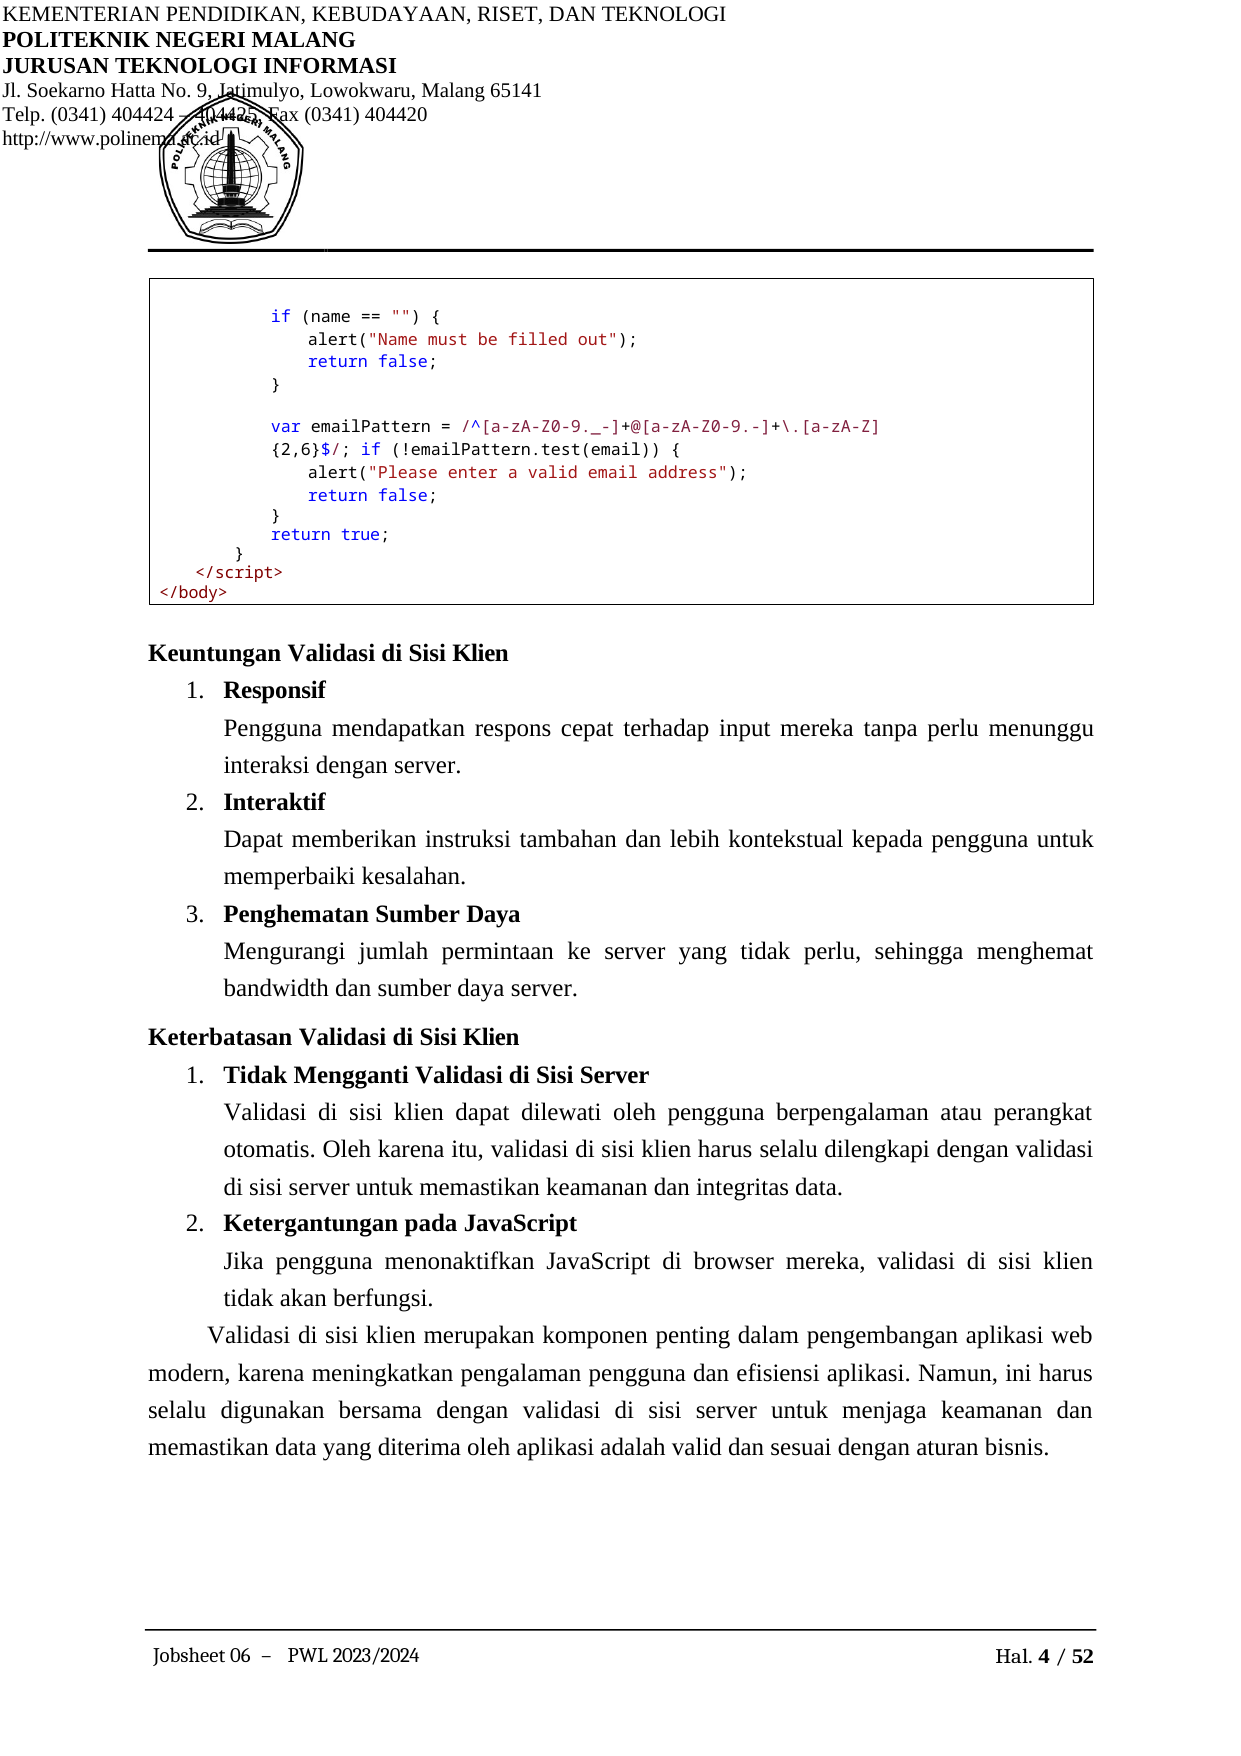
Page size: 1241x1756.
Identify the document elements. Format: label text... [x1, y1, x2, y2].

text Validasi di sisi klien merupakan komponen penting dalam pengembangan aplikasi web modern, karena meningkatkan pengalaman pengguna dan efisiensi aplikasi. Namun, ini harus selalu digunakan bersama dengan validasi di sisi server untuk menjaga keamanan dan memastikan data yang diterima oleh aplikasi adalah valid dan sesuai dengan aturan bisnis. [148, 1321, 1094, 1461]
text Pengguna mendapatkan respons cepat terhadap input mereka tanpa perlu menunggu interaksi dengan server. [223, 713, 1095, 779]
text Dapat memberikan instruksi tambahan dan lebih kontekstual kepada pengguna untuk memperbaiki kesalahan. [223, 824, 1094, 890]
text Mengurangi jumlah permintaan ke server yang tidak perlu, sehingga menghemat bandwidth dan sumber daya server. [223, 936, 1094, 1002]
picture [158, 92, 304, 244]
text Validasi di sisi klien dapat dilewati oleh pengguna berpengalaman atau perangkat otomatis. Oleh karena itu, validasi di sisi klien harus selalu dilengkapi dengan validasi di sisi server untuk memastikan keamanan dan integritas data. [223, 1097, 1093, 1200]
subtitle Penghematan Sumber Daya [186, 899, 1137, 928]
list Responsif [186, 676, 1137, 704]
list Tidak Mengganti Validasi di Sisi Server [186, 1060, 1137, 1089]
subtitle Keuntungan Validasi di Sisi Klien [148, 638, 1137, 667]
subtitle Interaktif [186, 787, 1137, 816]
subtitle Keterbatasan Validasi di Sisi Klien [148, 1022, 1137, 1051]
subtitle Ketergantungan pada JavaScript [186, 1209, 1137, 1237]
text Jika pengguna menonaktifkan JavaScript di browser mereka, validasi di sisi klien tidak akan berfungsi. [223, 1246, 1093, 1311]
